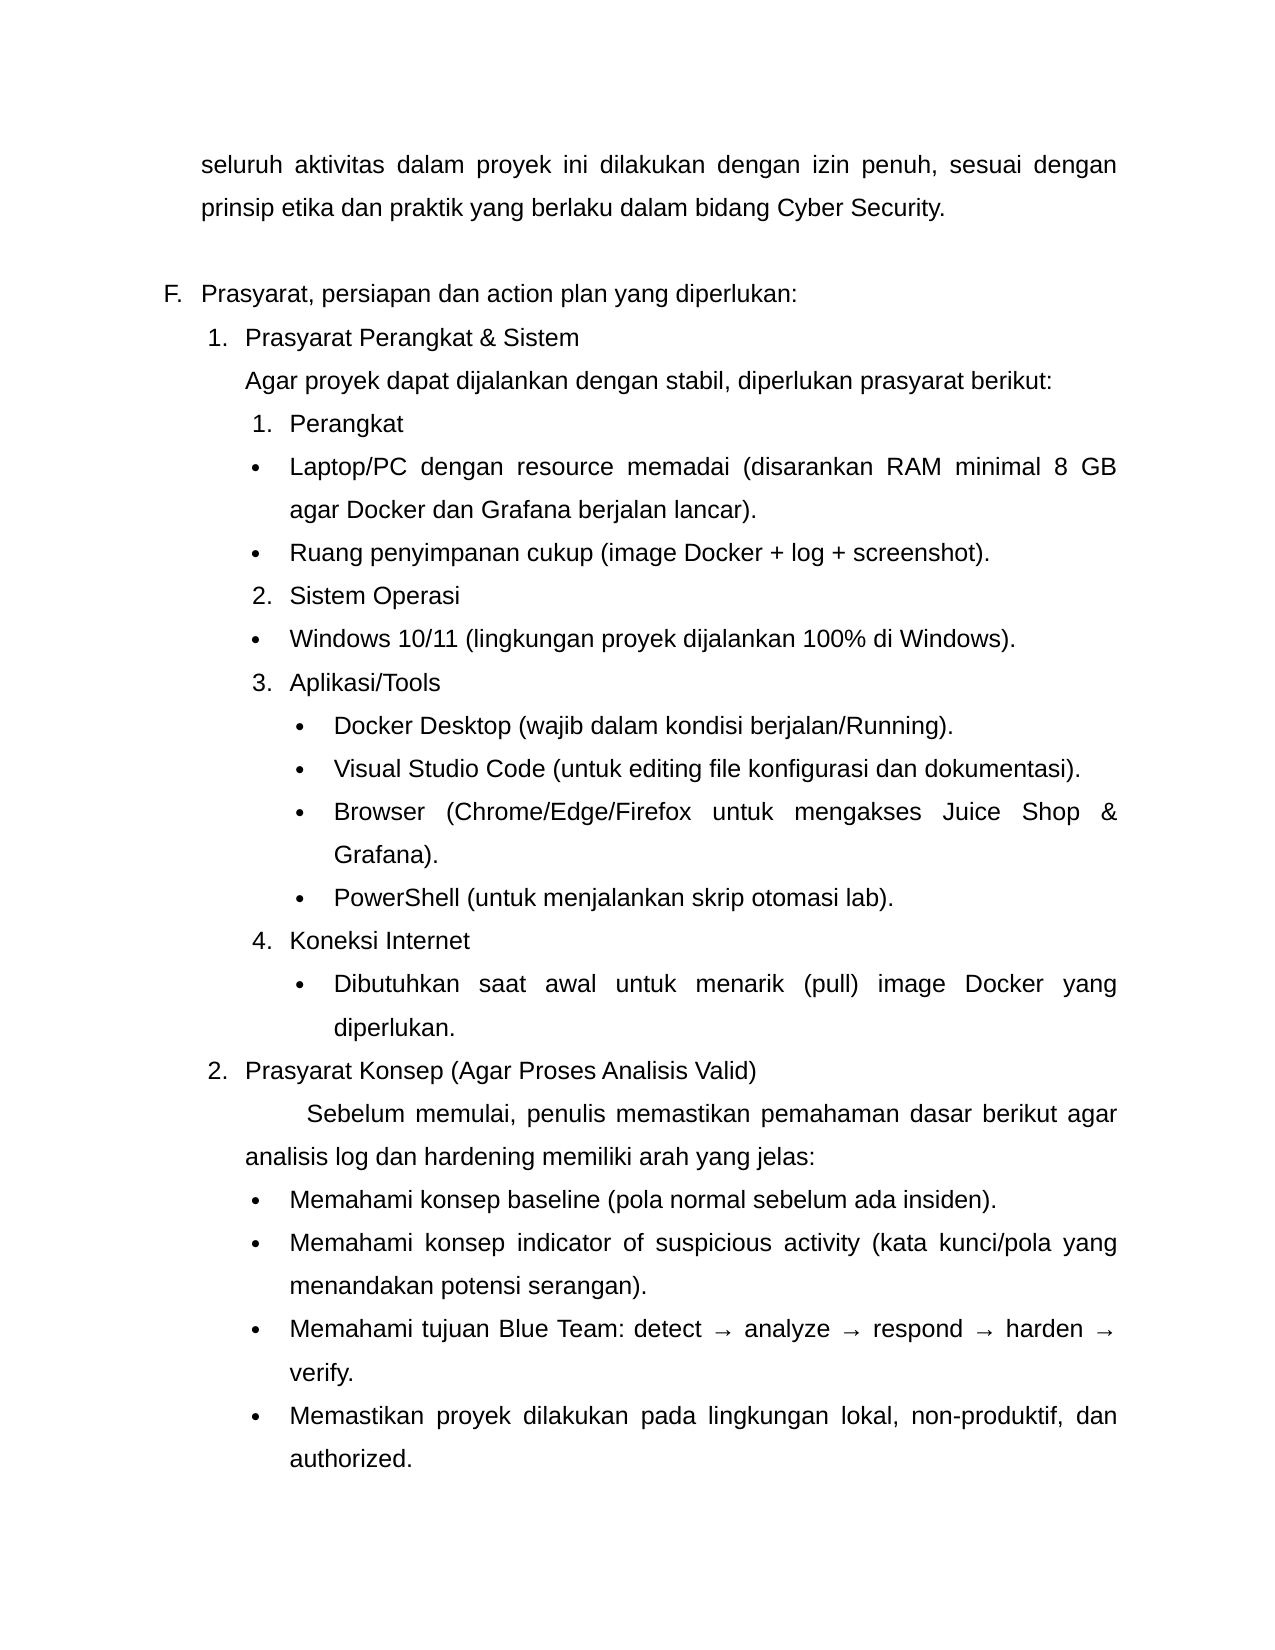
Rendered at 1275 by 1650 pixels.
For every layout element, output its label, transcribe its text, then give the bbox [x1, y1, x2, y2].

list Agar proyek dapat dijalankan dengan stabil, diperlukan prasyarat berikut: [245, 366, 1118, 394]
list Laptop/PC dengan resource memadai (disarankan RAM minimal 8 GB agar Docker dan Grafana berjalan lancar). [252, 452, 1118, 524]
list Memahami konsep indicator of suspicious activity (kata kunci/pola yang menandakan potensi serangan). [252, 1228, 1118, 1300]
list Prasyarat Konsep (Agar Proses Analisis Valid) [207, 1056, 1118, 1084]
list Docker Desktop (wajib dalam kondisi berjalan/Running). [296, 711, 1118, 739]
list Visual Studio Code (untuk editing file konfigurasi dan dokumentasi). [296, 754, 1118, 782]
list Memastikan proyek dilakukan pada lingkungan lokal, non-produktif, dan authorized. [252, 1401, 1118, 1472]
list Browser (Chrome/Edge/Firefox untuk mengakses Juice Shop & Grafana). [296, 797, 1118, 869]
list Aplikasi/Tools [252, 667, 1118, 696]
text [201, 150, 1118, 222]
list Perangkat [252, 409, 1118, 437]
list Sistem Operasi [252, 581, 1118, 610]
list Windows 10/11 (lingkungan proyek dijalankan 100% di Windows). [252, 624, 1118, 653]
list Prasyarat, persiapan dan action plan yang diperlukan: [163, 279, 1118, 308]
list Prasyarat Perangkat & Sistem [207, 322, 1118, 351]
list Sebelum memulai, penulis memastikan pemahaman dasar berikut agar analisis log dan hardening memiliki arah yang jelas: [245, 1099, 1118, 1171]
list Memahami tujuan Blue Team: detect → analyze → respond → harden → verify. [252, 1314, 1118, 1386]
list Dibutuhkan saat awal untuk menarik (pull) image Docker yang diperlukan. [296, 969, 1118, 1041]
list Koneksi Internet [252, 926, 1118, 955]
list Ruang penyimpanan cukup (image Docker + log + screenshot). [252, 538, 1118, 567]
list PowerShell (untuk menjalankan skrip otomasi lab). [296, 883, 1118, 912]
list Memahami konsep baseline (pola normal sebelum ada insiden). [252, 1185, 1118, 1214]
